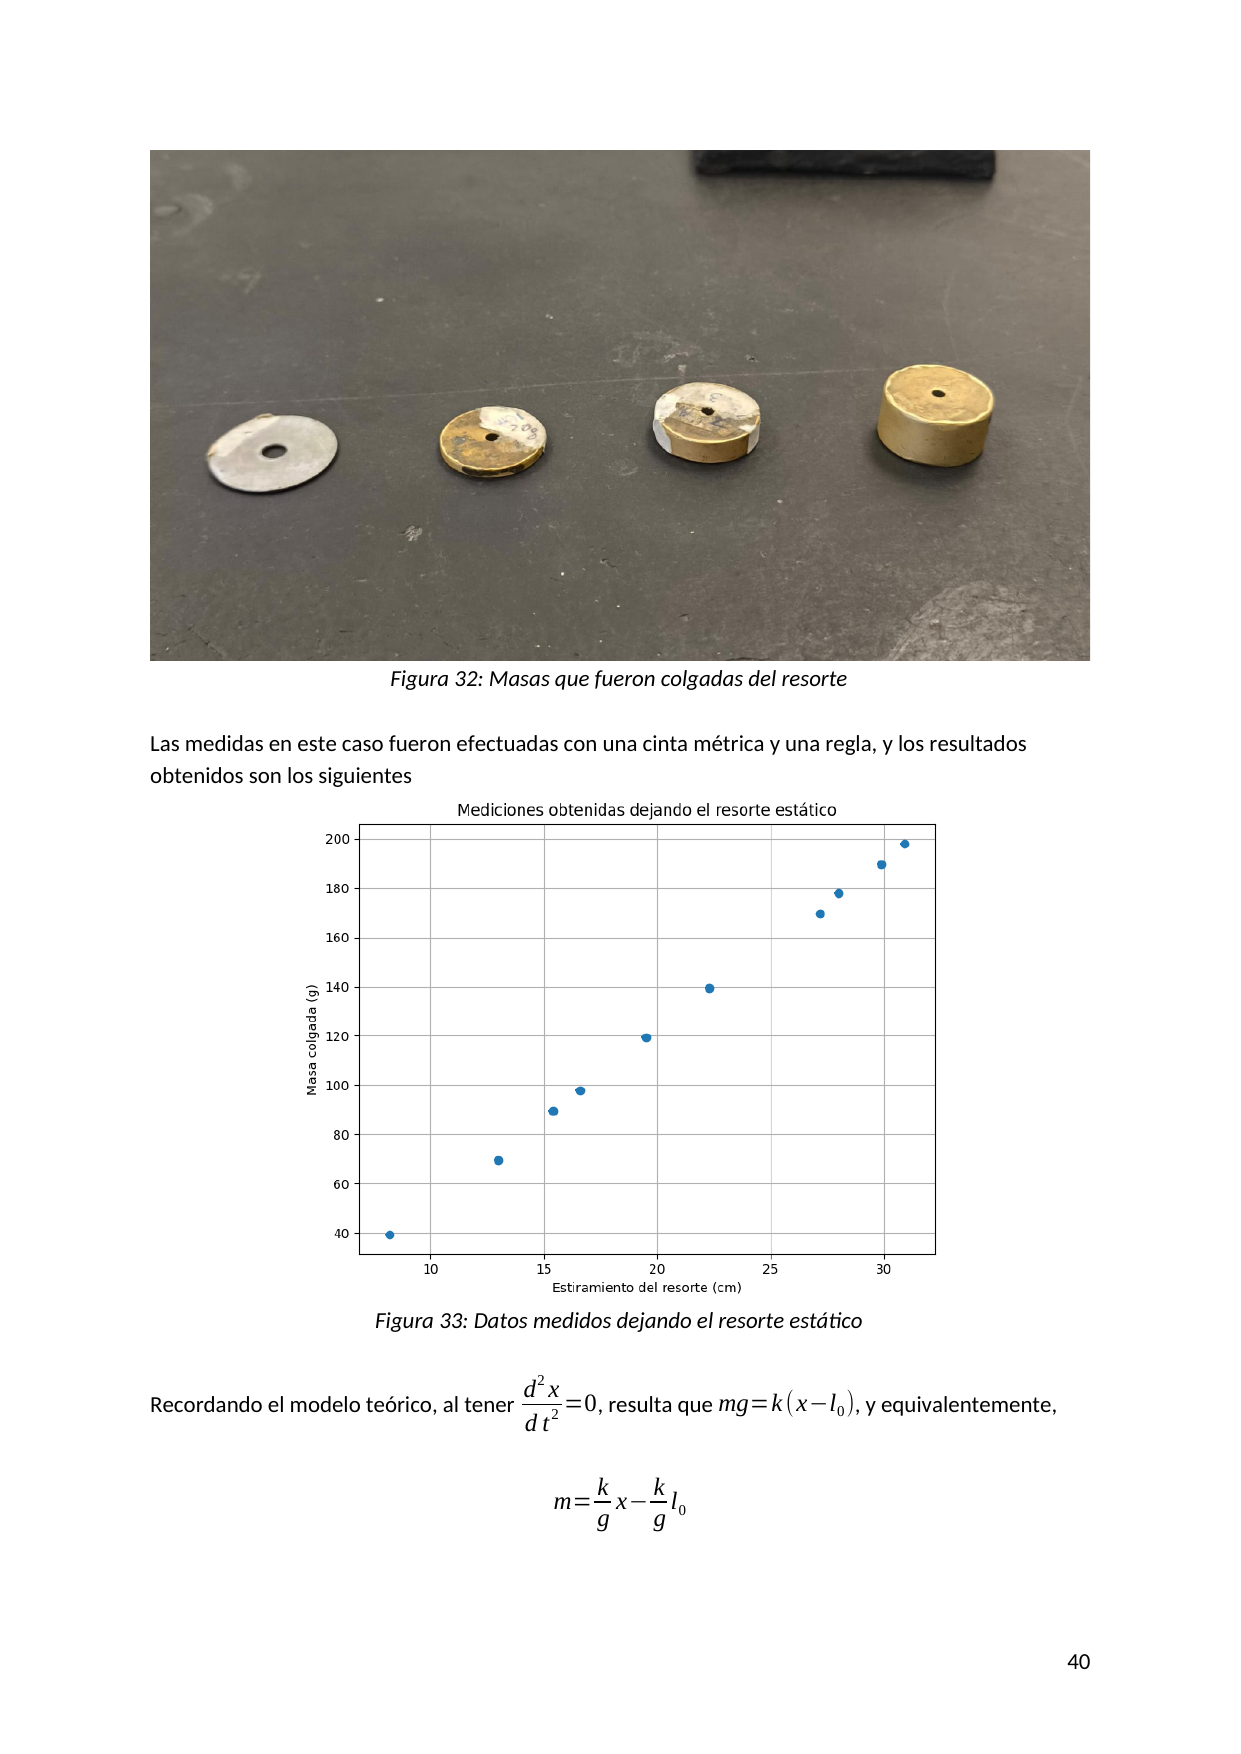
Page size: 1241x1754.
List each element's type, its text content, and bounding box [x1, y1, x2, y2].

text Figura 33: Datos medidos dejando el resorte estático [150, 1307, 1090, 1334]
text Las medidas en este caso fueron efectuadas con una cinta métrica y una regla, y los resultados obtenidos son los siguientes [150, 729, 1090, 789]
picture [297, 793, 943, 1303]
picture [150, 150, 1091, 661]
text Recordando el modelo teórico, al tener , resulta que , y equivalentemente, [150, 1371, 1090, 1437]
text Figura 32: Masas que fueron colgadas del resorte [150, 664, 1090, 693]
